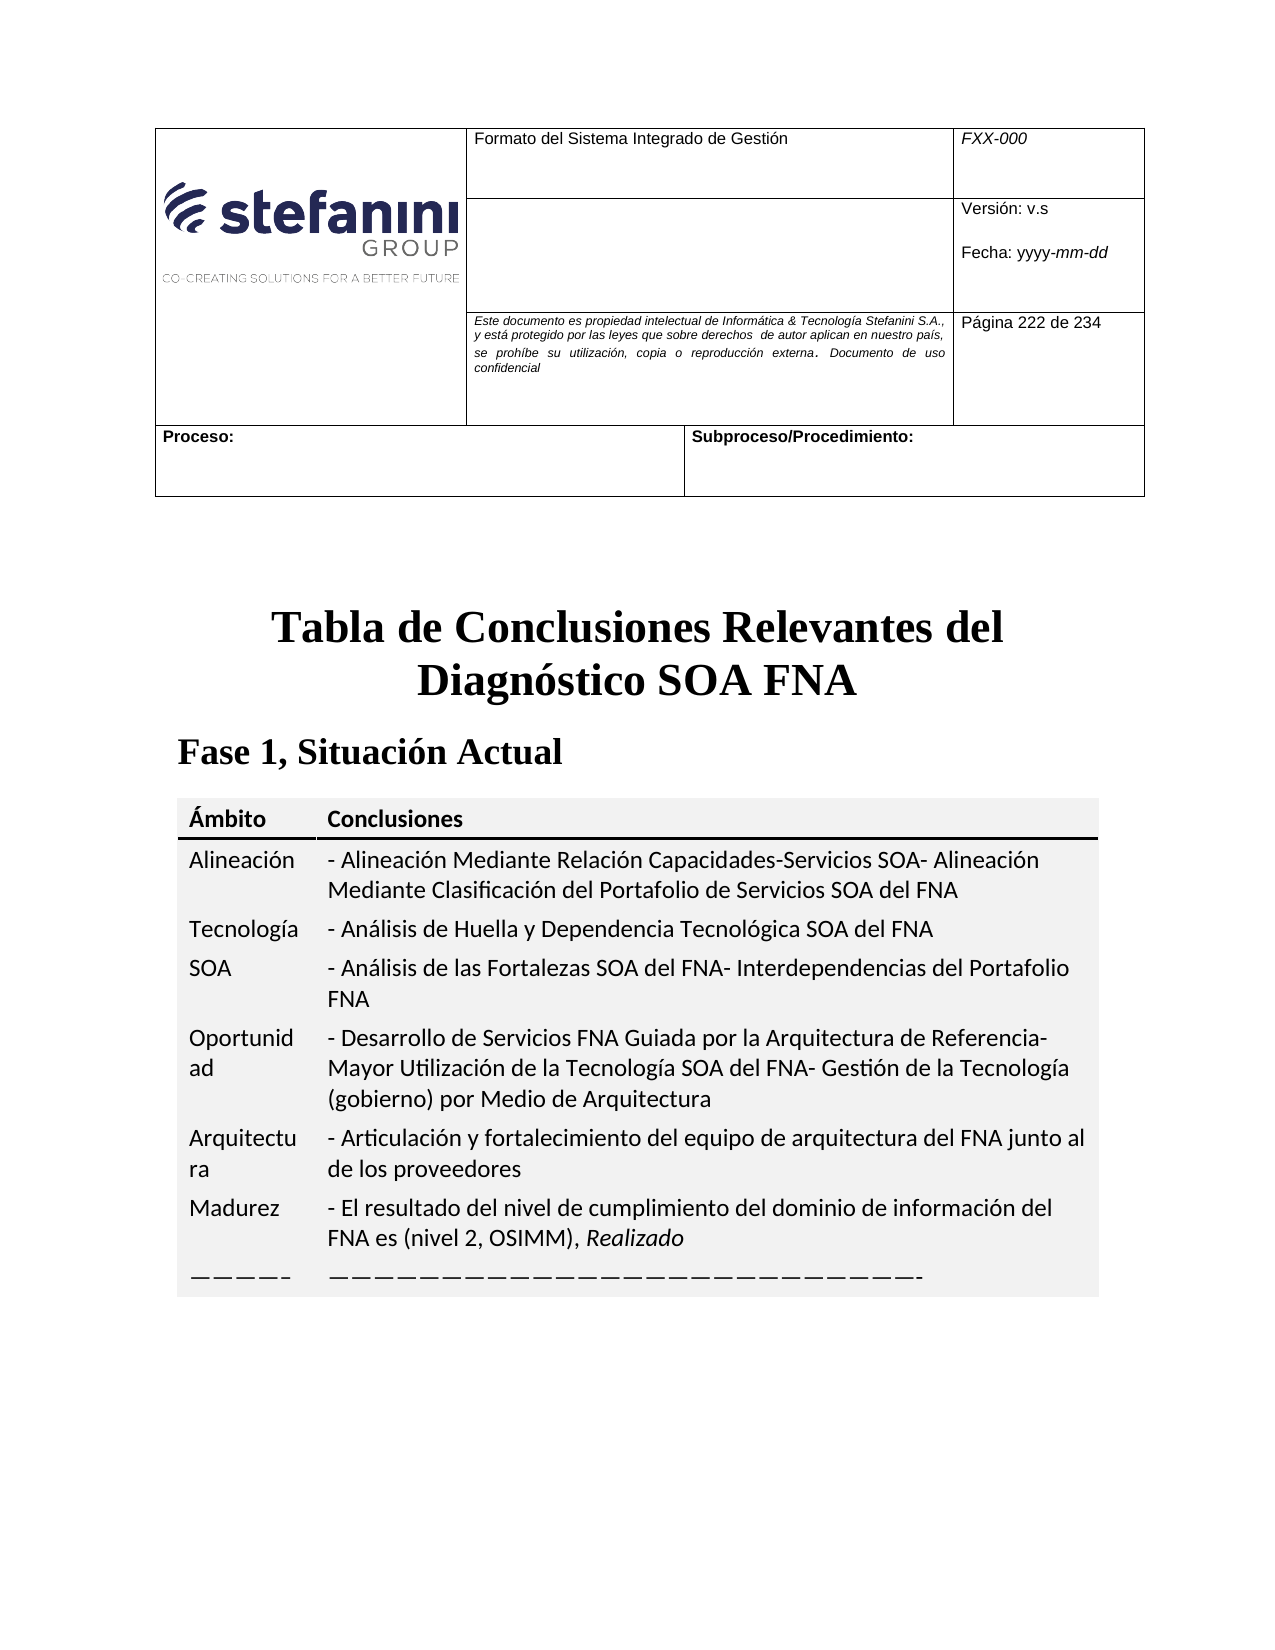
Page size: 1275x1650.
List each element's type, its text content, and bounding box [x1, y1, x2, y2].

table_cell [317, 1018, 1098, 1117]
subtitle Fase 1, Situación Actual [177, 730, 1098, 773]
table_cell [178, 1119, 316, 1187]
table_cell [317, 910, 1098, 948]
picture [162, 182, 460, 286]
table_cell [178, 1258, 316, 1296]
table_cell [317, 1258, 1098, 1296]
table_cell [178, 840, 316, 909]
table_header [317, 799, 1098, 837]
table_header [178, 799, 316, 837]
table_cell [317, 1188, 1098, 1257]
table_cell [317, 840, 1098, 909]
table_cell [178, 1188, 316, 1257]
subtitle Tabla de Conclusiones Relevantes del Diagnóstico SOA FNA [177, 599, 1098, 705]
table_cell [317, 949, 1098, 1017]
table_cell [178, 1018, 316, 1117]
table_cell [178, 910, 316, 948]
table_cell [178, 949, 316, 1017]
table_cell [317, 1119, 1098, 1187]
